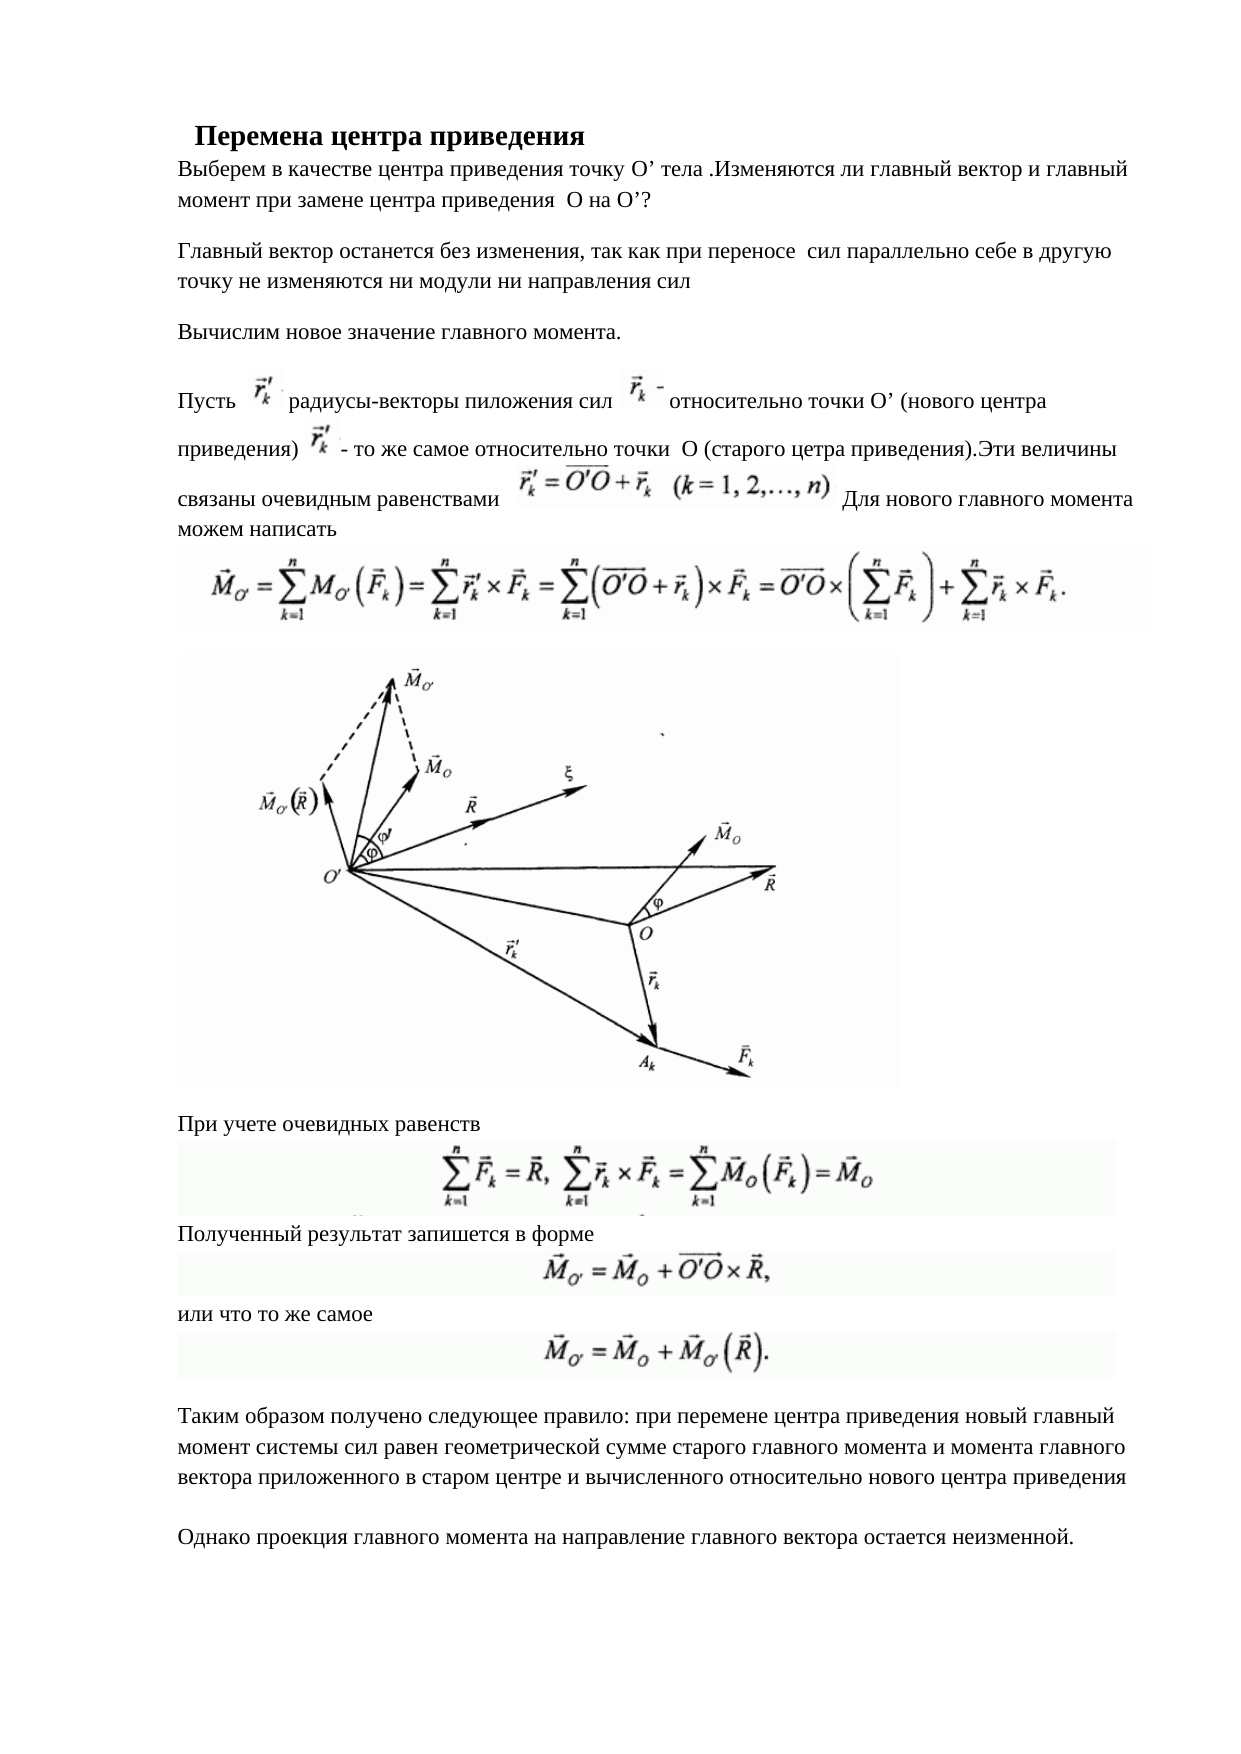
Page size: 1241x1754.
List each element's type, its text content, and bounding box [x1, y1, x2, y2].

picture [517, 465, 837, 507]
text Перемена центра приведения Выберем в качестве центра приведения точку O’ тела .Изменяются ли главный вектор и главный момент при замене центра приведения О на О’? [177, 118, 1152, 212]
picture [177, 545, 1153, 630]
text Вычислим новое значение главного момента. [177, 318, 1152, 344]
picture [177, 1140, 1117, 1216]
picture [177, 654, 902, 1086]
text Главный вектор останется без изменения, так как при переносе сил параллельно себе в другую точку не изменяются ни модули ни направления сил [177, 237, 1152, 293]
picture [618, 369, 664, 409]
picture [177, 1250, 1117, 1297]
picture [247, 369, 283, 409]
text Таким образом получено следующее правило: при перемене центра приведения новый главный момент системы сил равен геометрической сумме старого главного момента и момента главного вектора приложенного в старом центре и вычисленного относительно нового центра приведения Однако проекция главного момента на направление главного вектора остается неизменной. [177, 1402, 1152, 1550]
picture [177, 1331, 1117, 1378]
text Пусть радиусы-векторы пиложения сил относительно точки О’ (нового центра приведения) - то же самое относительно точки О (старого цетра приведения).Эти величины связаны очевидным равенствами Для нового главного момента можем написать [177, 369, 1152, 545]
picture [304, 417, 341, 457]
